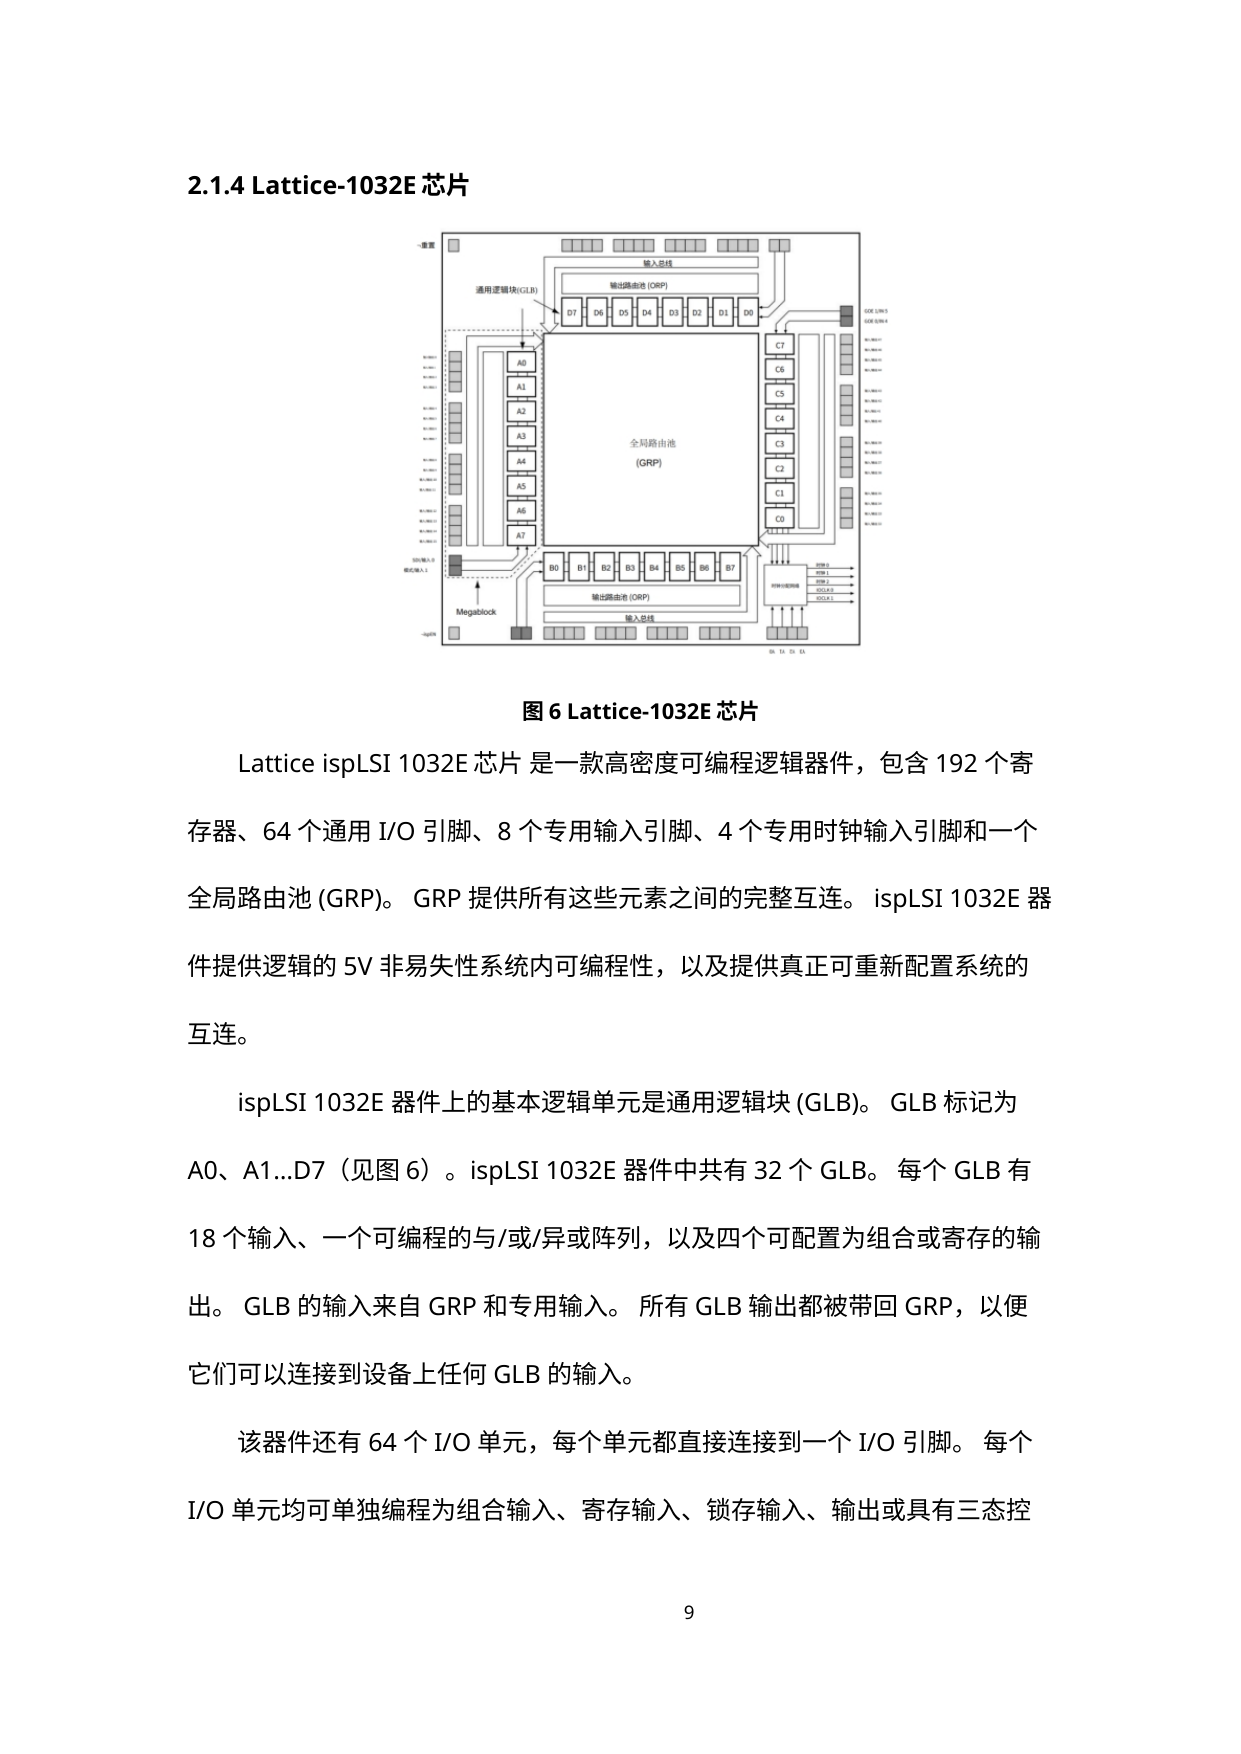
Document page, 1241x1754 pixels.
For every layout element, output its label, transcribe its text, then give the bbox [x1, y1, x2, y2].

text Lattice ispLSI 1032E芯片 是一款高密度可编程逻辑器件，包含 192 个寄存器、64 个通用 I/O 引脚、8 个专用输入引脚、4 个专用时钟输入引脚和一个全局路由池 (GRP)。 GRP 提供所有这些元素之间的完整互连。 ispLSI 1032E 器件提供逻辑的 5V 非易失性系统内可编程性，以及提供真正可重新配置系统的互连。 [187, 727, 1053, 1067]
text 图6 Lattice-1032E芯片 [187, 693, 1053, 727]
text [187, 1406, 1053, 1542]
subtitle 2.1.4 Lattice-1032E芯片 [187, 150, 1053, 218]
picture [398, 217, 892, 660]
text ispLSI 1032E 器件上的基本逻辑单元是通用逻辑块 (GLB)。 GLB 标记为 A0、A1…D7（见图6）。ispLSI 1032E 器件中共有 32 个 GLB。 每个 GLB 有 18 个输入、一个可编程的与/或/异或阵列，以及四个可配置为组合或寄存的输出。 GLB 的输入来自 GRP 和专用输入。 所有 GLB 输出都被带回 GRP，以便它们可以连接到设备上任何 GLB 的输入。 [187, 1067, 1053, 1406]
